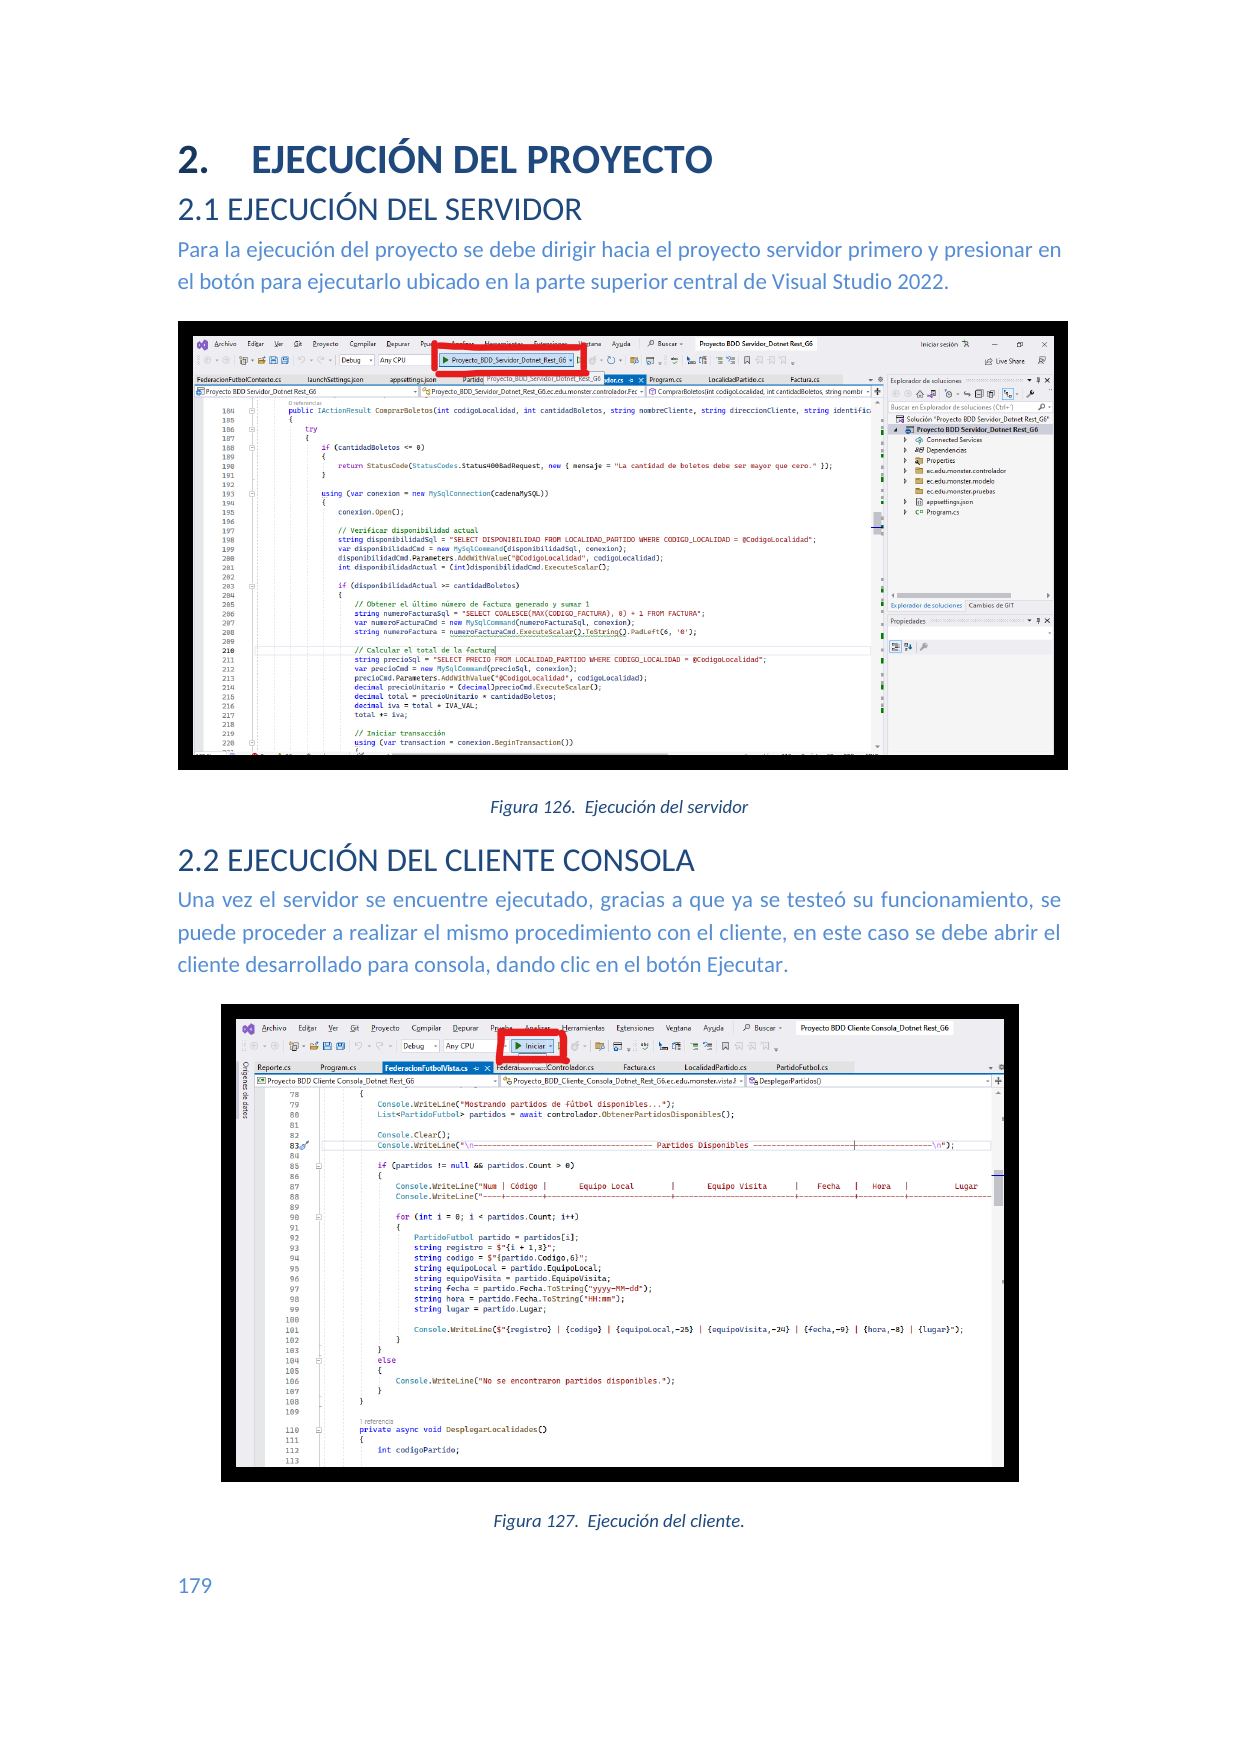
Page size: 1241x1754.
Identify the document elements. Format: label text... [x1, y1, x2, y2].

picture [236, 1019, 1004, 1467]
text Una vez el servidor se encuentre ejecutado, gracias a que ya se testeó su funcionamiento, se puede proceder a realizar el mismo procedimiento con el cliente, en este caso se debe abrir el cliente desarrollado para consola, dando clic en el botón Ejecutar. [177, 886, 1063, 978]
subtitle 2.2 EJECUCIÓN DEL CLIENTE CONSOLA [177, 839, 1063, 879]
subtitle 2. EJECUCIÓN DEL PROYECTO [177, 133, 1063, 184]
text Para la ejecución del proyecto se debe dirigir hacia el proyecto servidor primero y presionar en el botón para ejecutarlo ubicado en la parte superior central de Visual Studio 2022. [177, 235, 1063, 295]
subtitle 2.1 EJECUCIÓN DEL SERVIDOR [177, 188, 1063, 229]
picture [193, 336, 1054, 755]
